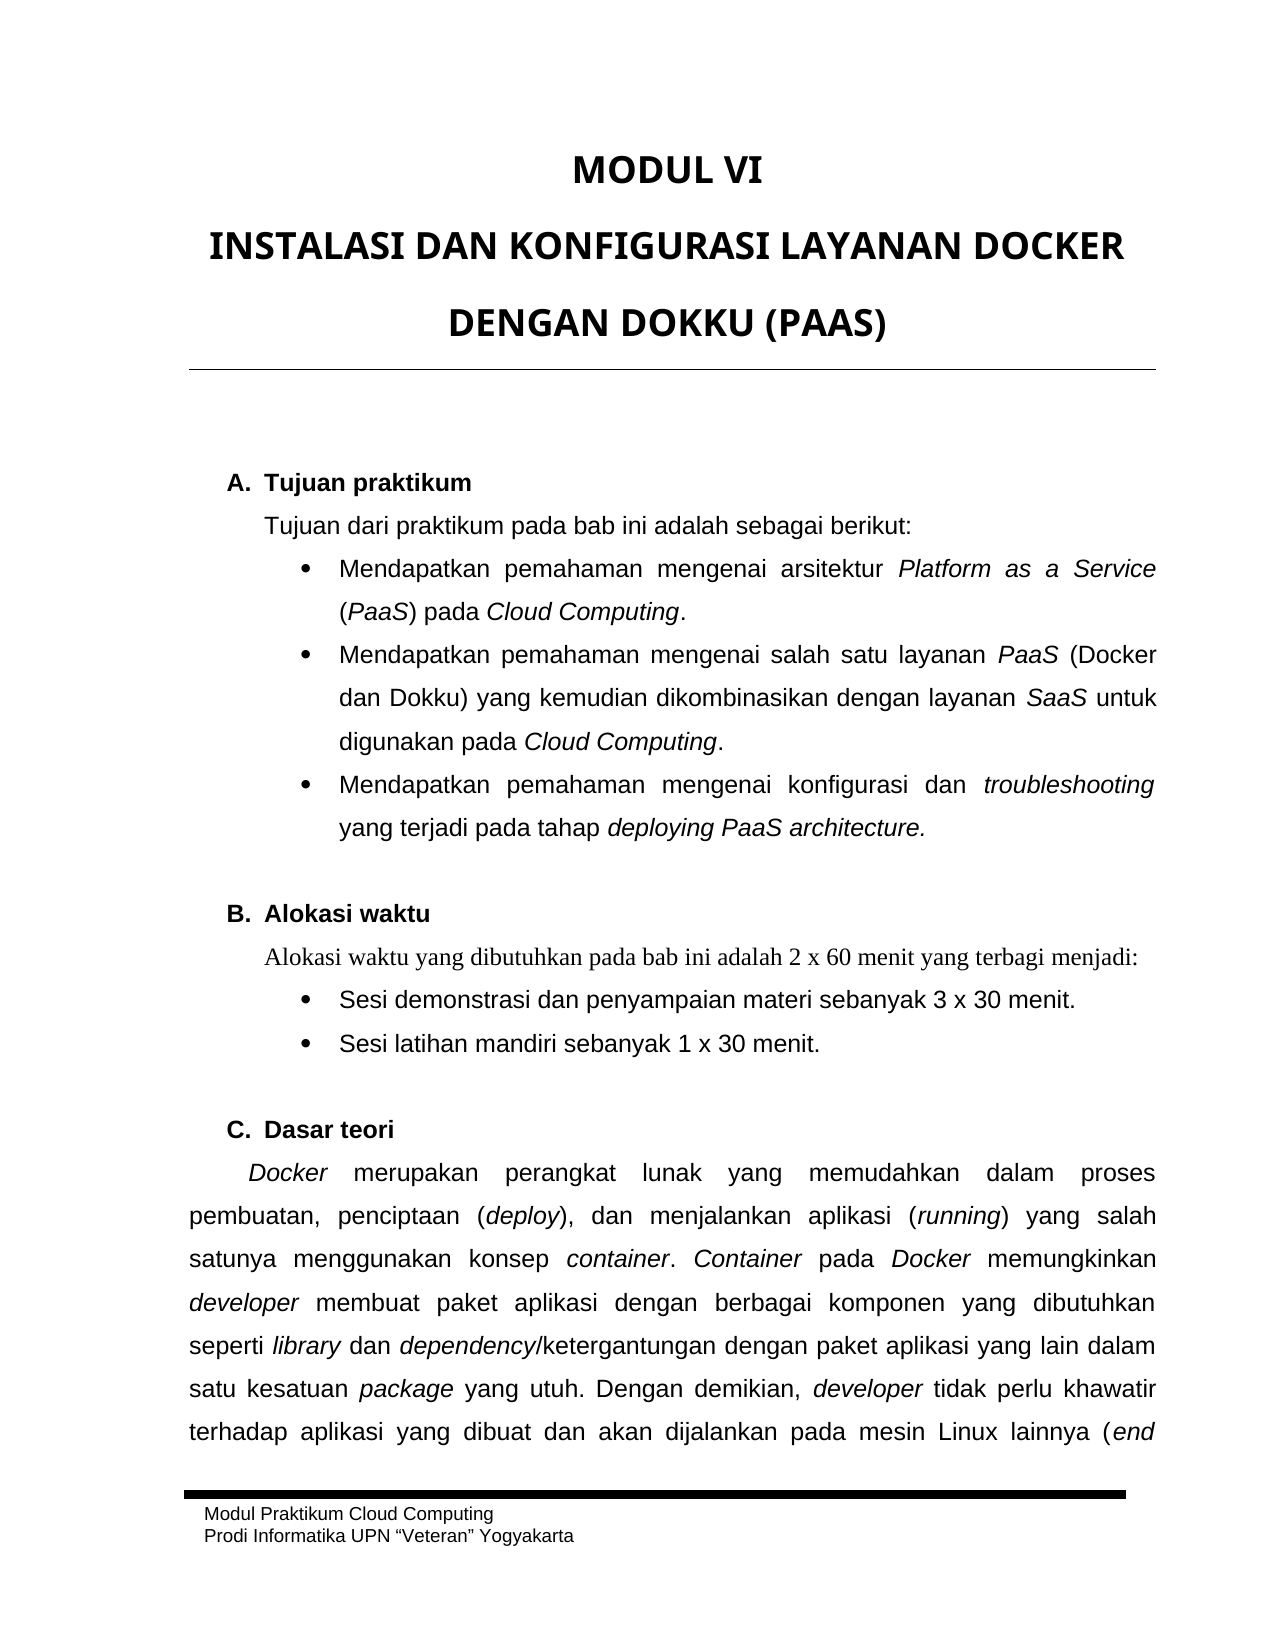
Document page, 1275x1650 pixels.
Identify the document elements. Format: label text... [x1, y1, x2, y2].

list Alokasi waktu [226, 899, 1157, 928]
list Sesi demonstrasi dan penyampaian materi sebanyak 3 x 30 menit. [301, 985, 1157, 1014]
list Sesi latihan mandiri sebanyak 1 x 30 menit. [301, 1029, 1157, 1057]
list Tujuan praktikum [226, 468, 1157, 496]
list Dasar teori [226, 1115, 1157, 1144]
list Tujuan dari praktikum pada bab ini adalah sebagai berikut: [264, 511, 1157, 539]
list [189, 1158, 1157, 1446]
list Mendapatkan pemahaman mengenai salah satu layanan PaaS (Docker dan Dokku) yang kemudian dikombinasikan dengan layanan SaaS untuk digunakan pada Cloud Computing. [301, 640, 1157, 755]
text Alokasi waktu yang dibutuhkan pada bab ini adalah 2 x 60 menit yang terbagi menjadi: [264, 942, 1157, 971]
list Mendapatkan pemahaman mengenai konfigurasi dan troubleshooting yang terjadi pada tahap deploying PaaS architecture. [301, 770, 1157, 842]
list Mendapatkan pemahaman mengenai arsitektur Platform as a Service (PaaS) pada Cloud Computing. [301, 554, 1157, 626]
table_header Modul VI Instalasi dan Konfigurasi Layanan Docker dengan Dokku (PaaS) [189, 118, 1156, 369]
